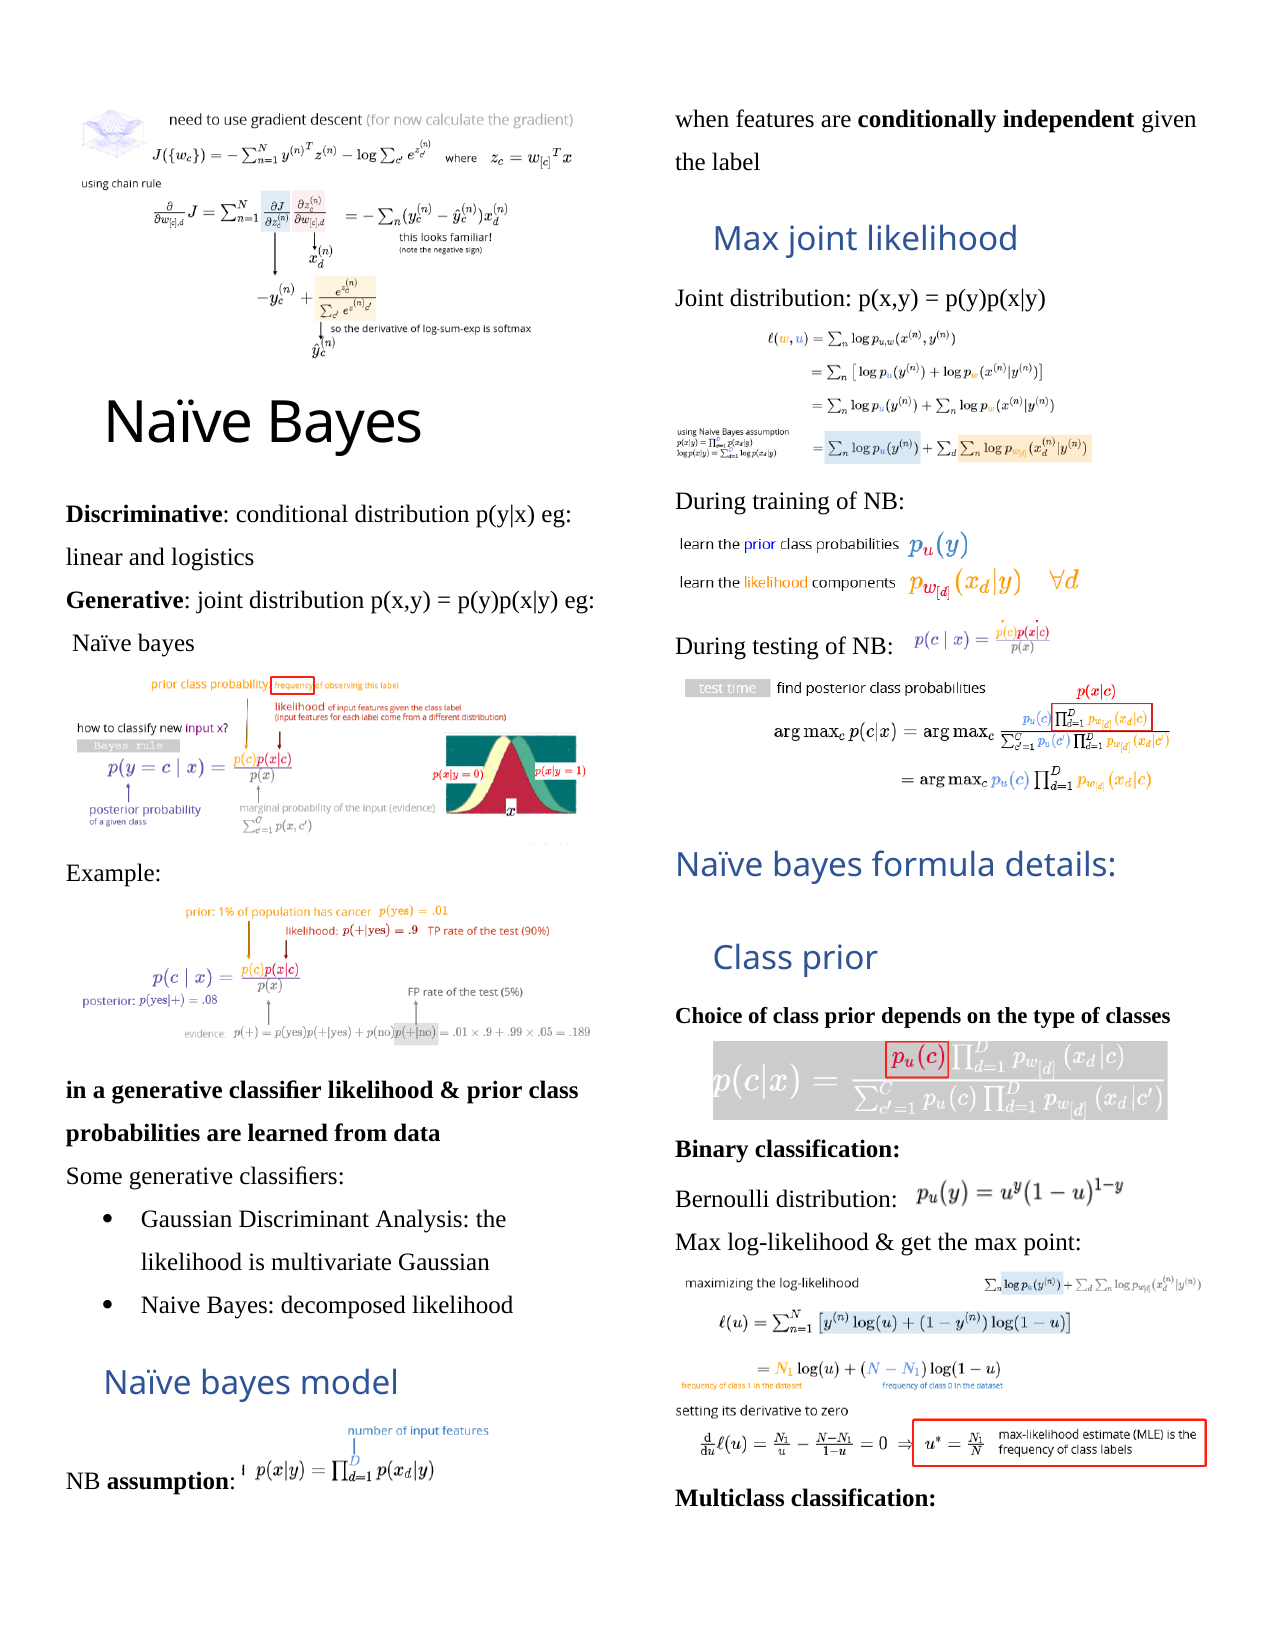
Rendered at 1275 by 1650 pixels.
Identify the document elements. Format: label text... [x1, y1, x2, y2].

picture [712, 1041, 1168, 1120]
text During training of NB: [675, 486, 1209, 515]
picture [675, 529, 1097, 607]
text in a generative classiﬁer likelihood & prior class probabilities are learned from data [66, 1075, 600, 1147]
picture [65, 901, 600, 1061]
picture [675, 673, 1181, 802]
subtitle Max joint likelihood [712, 215, 1209, 260]
text Some generative classiﬁers: [66, 1161, 600, 1190]
picture [65, 103, 600, 366]
picture [242, 1426, 496, 1490]
text Max log-likelihood & get the max point: [675, 1227, 1209, 1270]
subtitle Naïve bayes model [103, 1359, 600, 1404]
text Discriminative: conditional distribution p(y|x) eg: linear and logistics [66, 499, 600, 571]
subtitle Naïve bayes formula details: [675, 841, 1209, 886]
picture [900, 620, 1055, 654]
subtitle Class prior [712, 934, 1209, 979]
text Binary classification: [675, 1134, 1209, 1163]
text Generative: joint distribution p(x,y) = p(y)p(x|y) eg: [66, 585, 600, 614]
text Choice of class prior depends on the type of classes [675, 1002, 1209, 1029]
title Naïve Bayes [103, 380, 600, 459]
text Multiclass classification: [675, 1483, 1209, 1511]
text Example: [66, 858, 600, 887]
picture [904, 1177, 1141, 1208]
text Naïve bayes [66, 628, 600, 671]
picture [65, 671, 600, 844]
picture [675, 1270, 1210, 1469]
text Joint distribution: p(x,y) = p(y)p(x|y) [675, 283, 1209, 312]
picture [675, 326, 1102, 472]
list Naive Bayes: decomposed likelihood [103, 1291, 600, 1319]
list Gaussian Discriminant Analysis: the likelihood is multivariate Gaussian [103, 1204, 600, 1276]
text when features are conditionally independent given the label [675, 104, 1209, 176]
